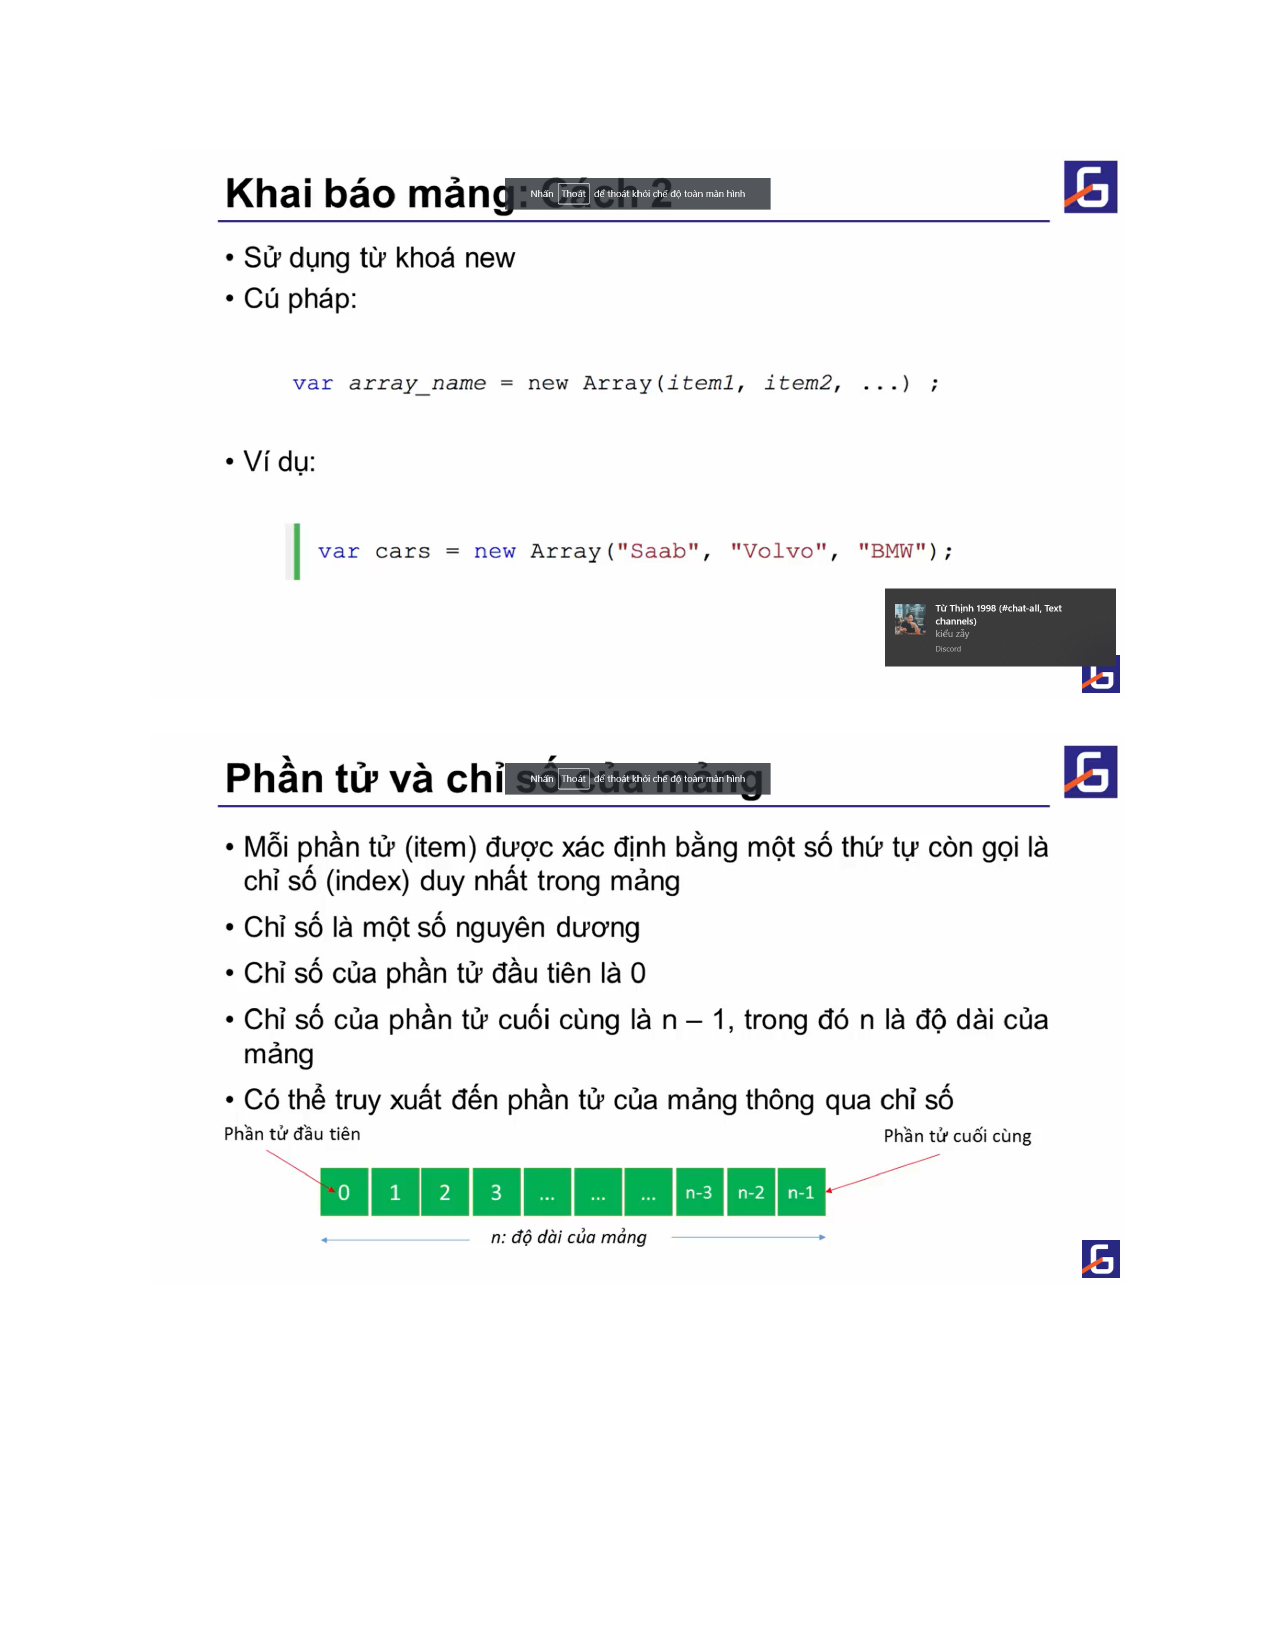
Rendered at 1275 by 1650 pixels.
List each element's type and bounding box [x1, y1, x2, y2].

picture [150, 150, 1125, 699]
picture [150, 734, 1125, 1284]
